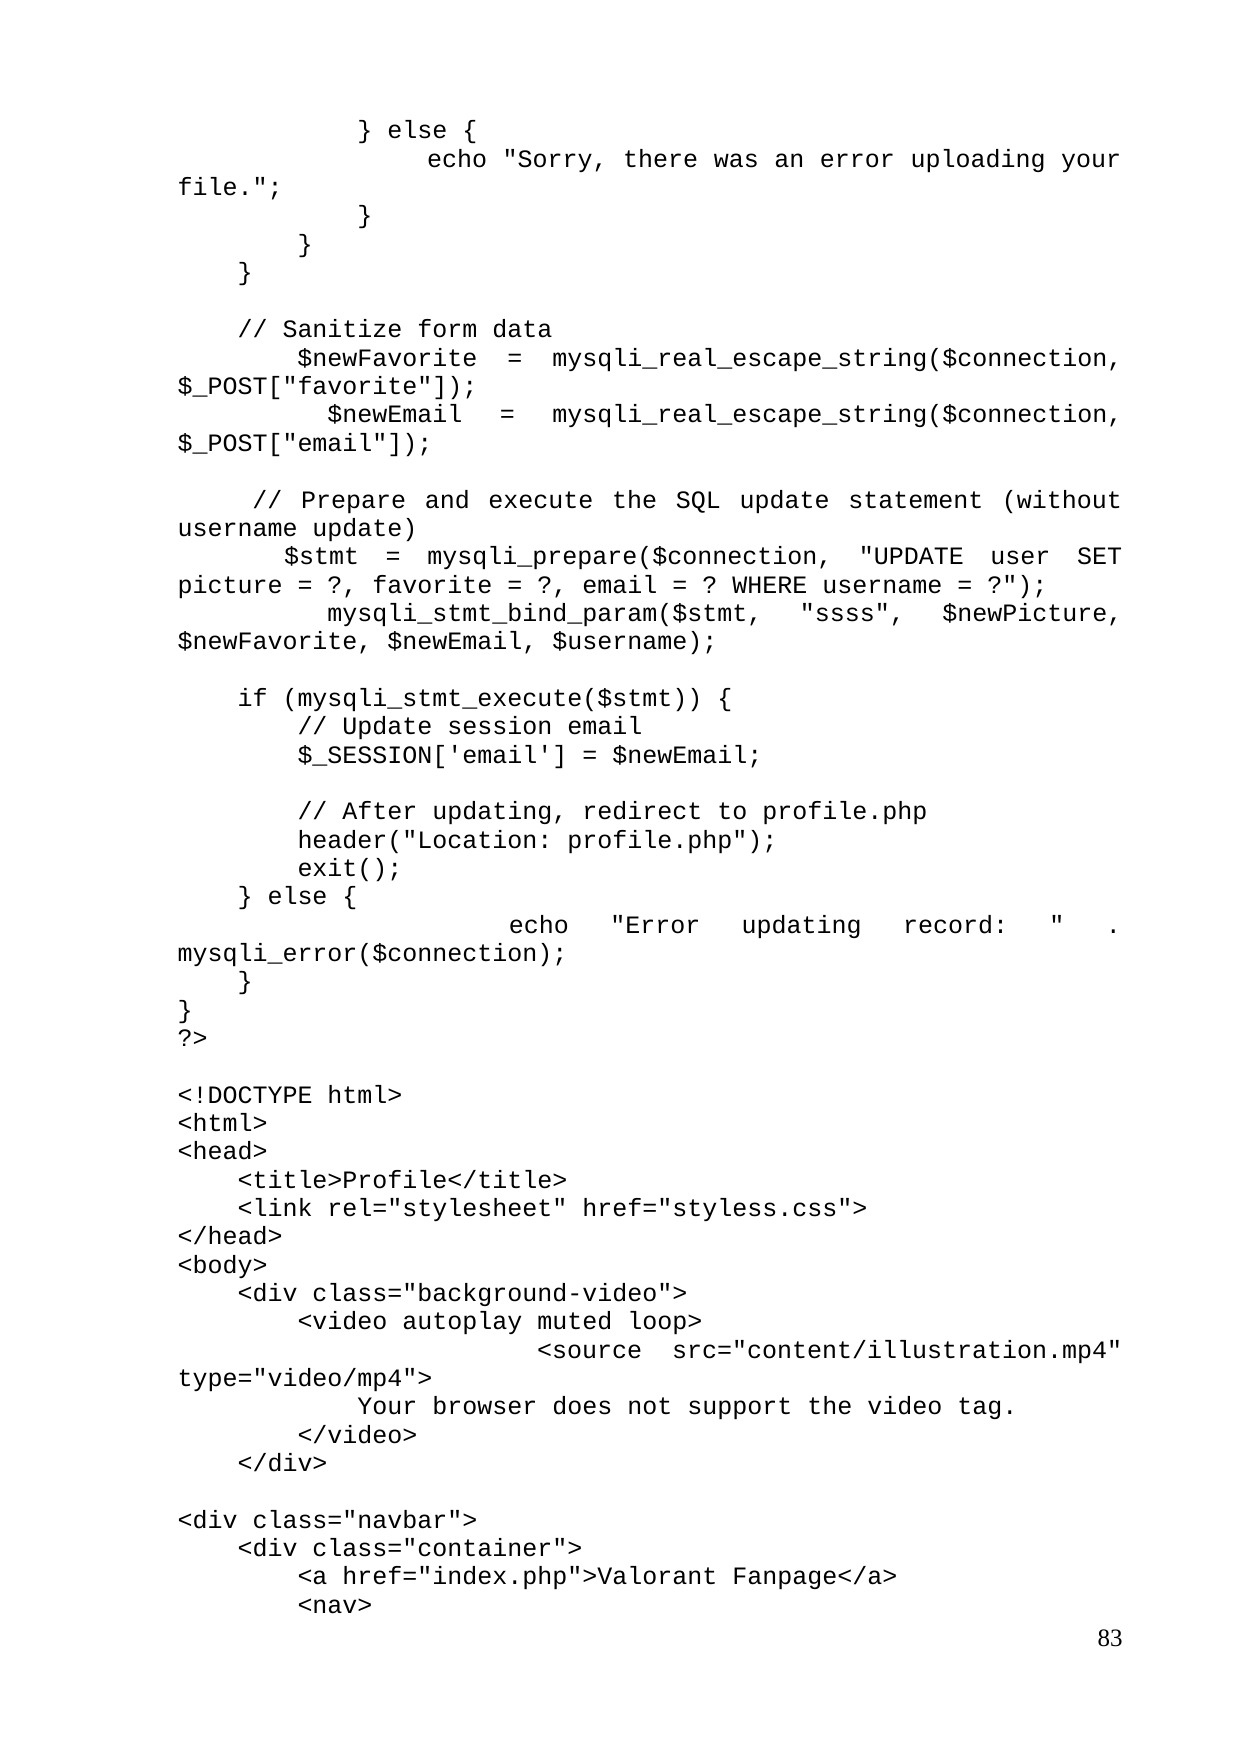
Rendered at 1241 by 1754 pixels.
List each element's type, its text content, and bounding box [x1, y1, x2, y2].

text </video> [177, 1422, 1122, 1451]
text <!DOCTYPE html> [177, 1082, 1122, 1111]
text </div> [177, 1451, 1122, 1479]
text exit(); [177, 856, 1122, 884]
text } else { [177, 884, 1122, 912]
text <head> [177, 1139, 1122, 1167]
text } [177, 260, 1122, 288]
text <link rel="stylesheet" href="styless.css"> [177, 1196, 1122, 1224]
text mysqli_stmt_bind_param($stmt, "ssss", $newPicture, $newFavorite, $newEmail, $username); [177, 601, 1122, 657]
text <div class="container"> [177, 1536, 1122, 1564]
text } [177, 231, 1122, 260]
text } [177, 969, 1122, 997]
text </head> [177, 1224, 1122, 1252]
text } [177, 997, 1122, 1026]
text <body> [177, 1252, 1122, 1281]
text $newFavorite = mysqli_real_escape_string($connection, $_POST["favorite"]); [177, 345, 1122, 402]
text // After updating, redirect to profile.php [177, 799, 1122, 827]
text <video autoplay muted loop> [177, 1309, 1122, 1337]
text $stmt = mysqli_prepare($connection, "UPDATE user SET picture = ?, favorite = ?, email = ? WHERE username = ?"); [177, 544, 1122, 601]
text Your browser does not support the video tag. [177, 1394, 1122, 1422]
text } [177, 203, 1122, 231]
text // Sanitize form data [177, 317, 1122, 345]
text <title>Profile</title> [177, 1167, 1122, 1196]
text <nav> [177, 1592, 1122, 1621]
text <div class="background-video"> [177, 1281, 1122, 1309]
text <source src="content/illustration.mp4" type="video/mp4"> [177, 1337, 1122, 1394]
text echo "Sorry, there was an error uploading your file."; [177, 146, 1122, 203]
text if (mysqli_stmt_execute($stmt)) { [177, 686, 1122, 714]
text header("Location: profile.php"); [177, 827, 1122, 856]
text // Update session email [177, 714, 1122, 742]
text echo "Error updating record: " . mysqli_error($connection); [177, 912, 1122, 969]
text <div class="navbar"> [177, 1507, 1122, 1536]
text ?> [177, 1026, 1122, 1054]
text } else { [177, 118, 1122, 146]
text <a href="index.php">Valorant Fanpage</a> [177, 1564, 1122, 1592]
text // Prepare and execute the SQL update statement (without username update) [177, 487, 1122, 544]
text $_SESSION['email'] = $newEmail; [177, 742, 1122, 771]
text <html> [177, 1111, 1122, 1139]
text $newEmail = mysqli_real_escape_string($connection, $_POST["email"]); [177, 402, 1122, 458]
